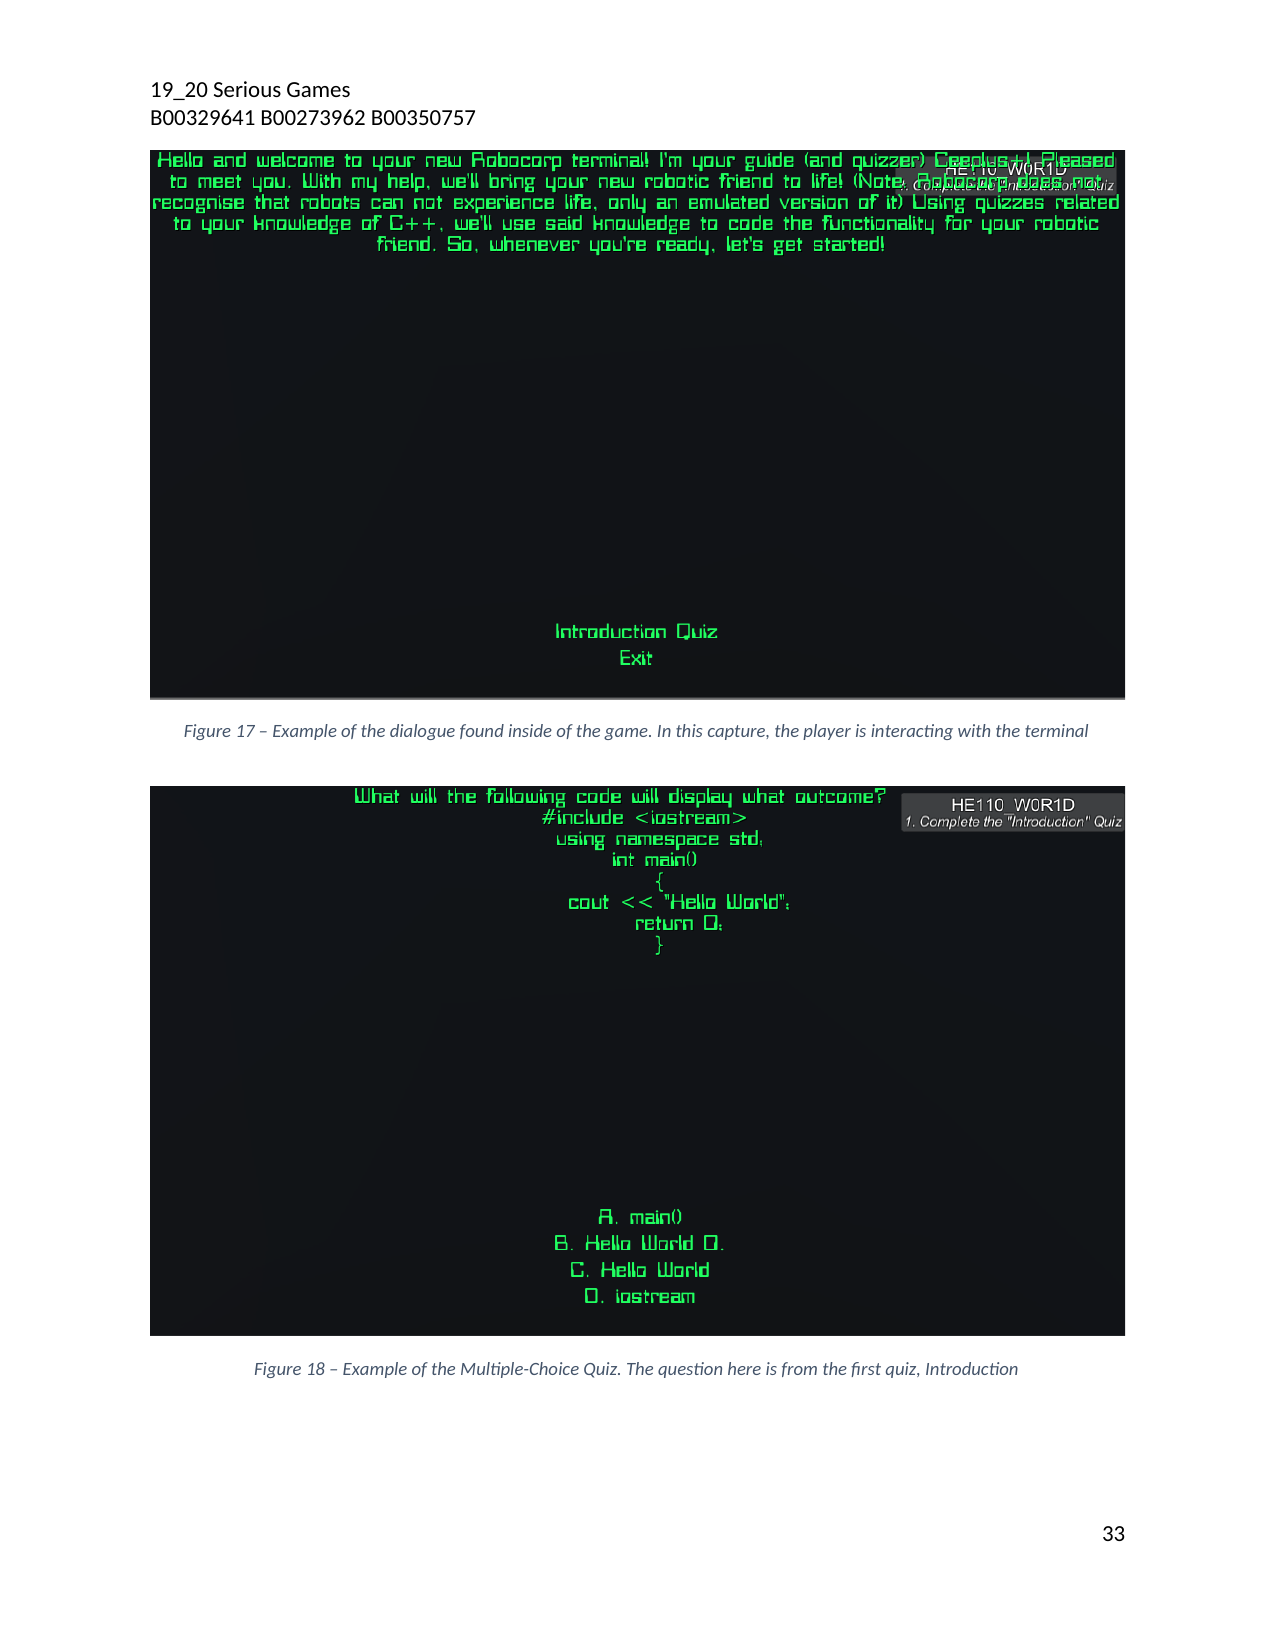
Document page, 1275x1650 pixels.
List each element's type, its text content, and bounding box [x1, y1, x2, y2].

picture [150, 150, 1125, 700]
picture [150, 786, 1125, 1336]
